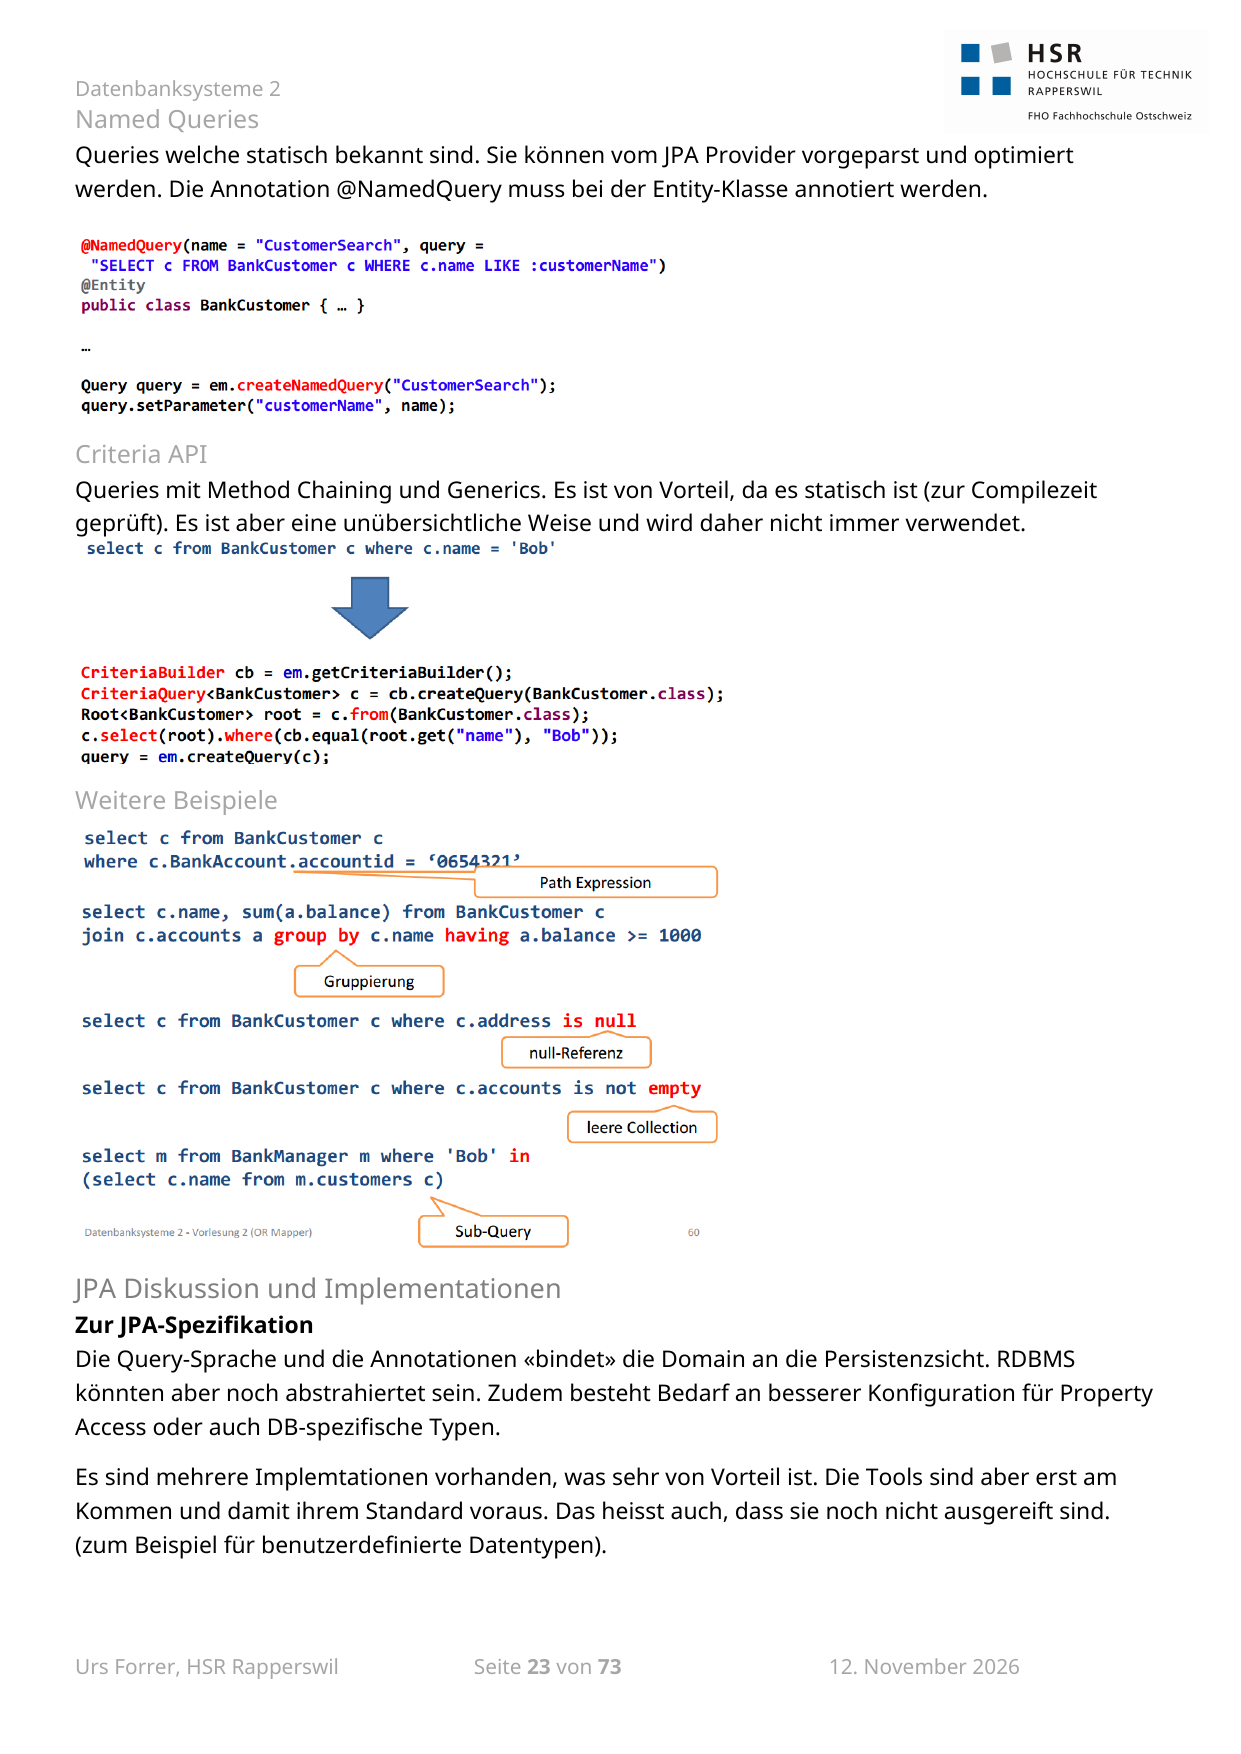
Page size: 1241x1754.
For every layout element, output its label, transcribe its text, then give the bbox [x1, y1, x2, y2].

text Es sind mehrere Implemtationen vorhanden, was sehr von Vorteil ist. Die Tools sind aber erst am Kommen und damit ihrem Standard voraus. Das heisst auch, dass sie noch nicht ausgereift sind. (zum Beispiel für benutzerdefinierte Datentypen). [75, 1461, 1165, 1560]
text Zur JPA-Spezifikation Die Query-Sprache und die Annotationen «bindet» die Domain an die Persistenzsicht. RDBMS könnten aber noch abstrahiertet sein. Zudem besteht Bedarf an besserer Konfiguration für Property Access oder auch DB-spezifische Typen. [75, 1309, 1165, 1442]
picture [75, 223, 680, 418]
picture [943, 29, 1210, 134]
subtitle Named Queries [75, 102, 1165, 136]
picture [75, 819, 741, 1251]
subtitle JPA Diskussion und Implementationen [75, 1270, 1165, 1307]
subtitle Criteria API [75, 437, 1165, 471]
text Queries welche statisch bekannt sind. Sie können vom JPA Provider vorgeparst und optimiert werden. Die Annotation @NamedQuery muss bei der Entity-Klasse annotiert werden. [75, 139, 1165, 204]
picture [75, 541, 732, 764]
subtitle Weitere Beispiele [75, 783, 1165, 817]
